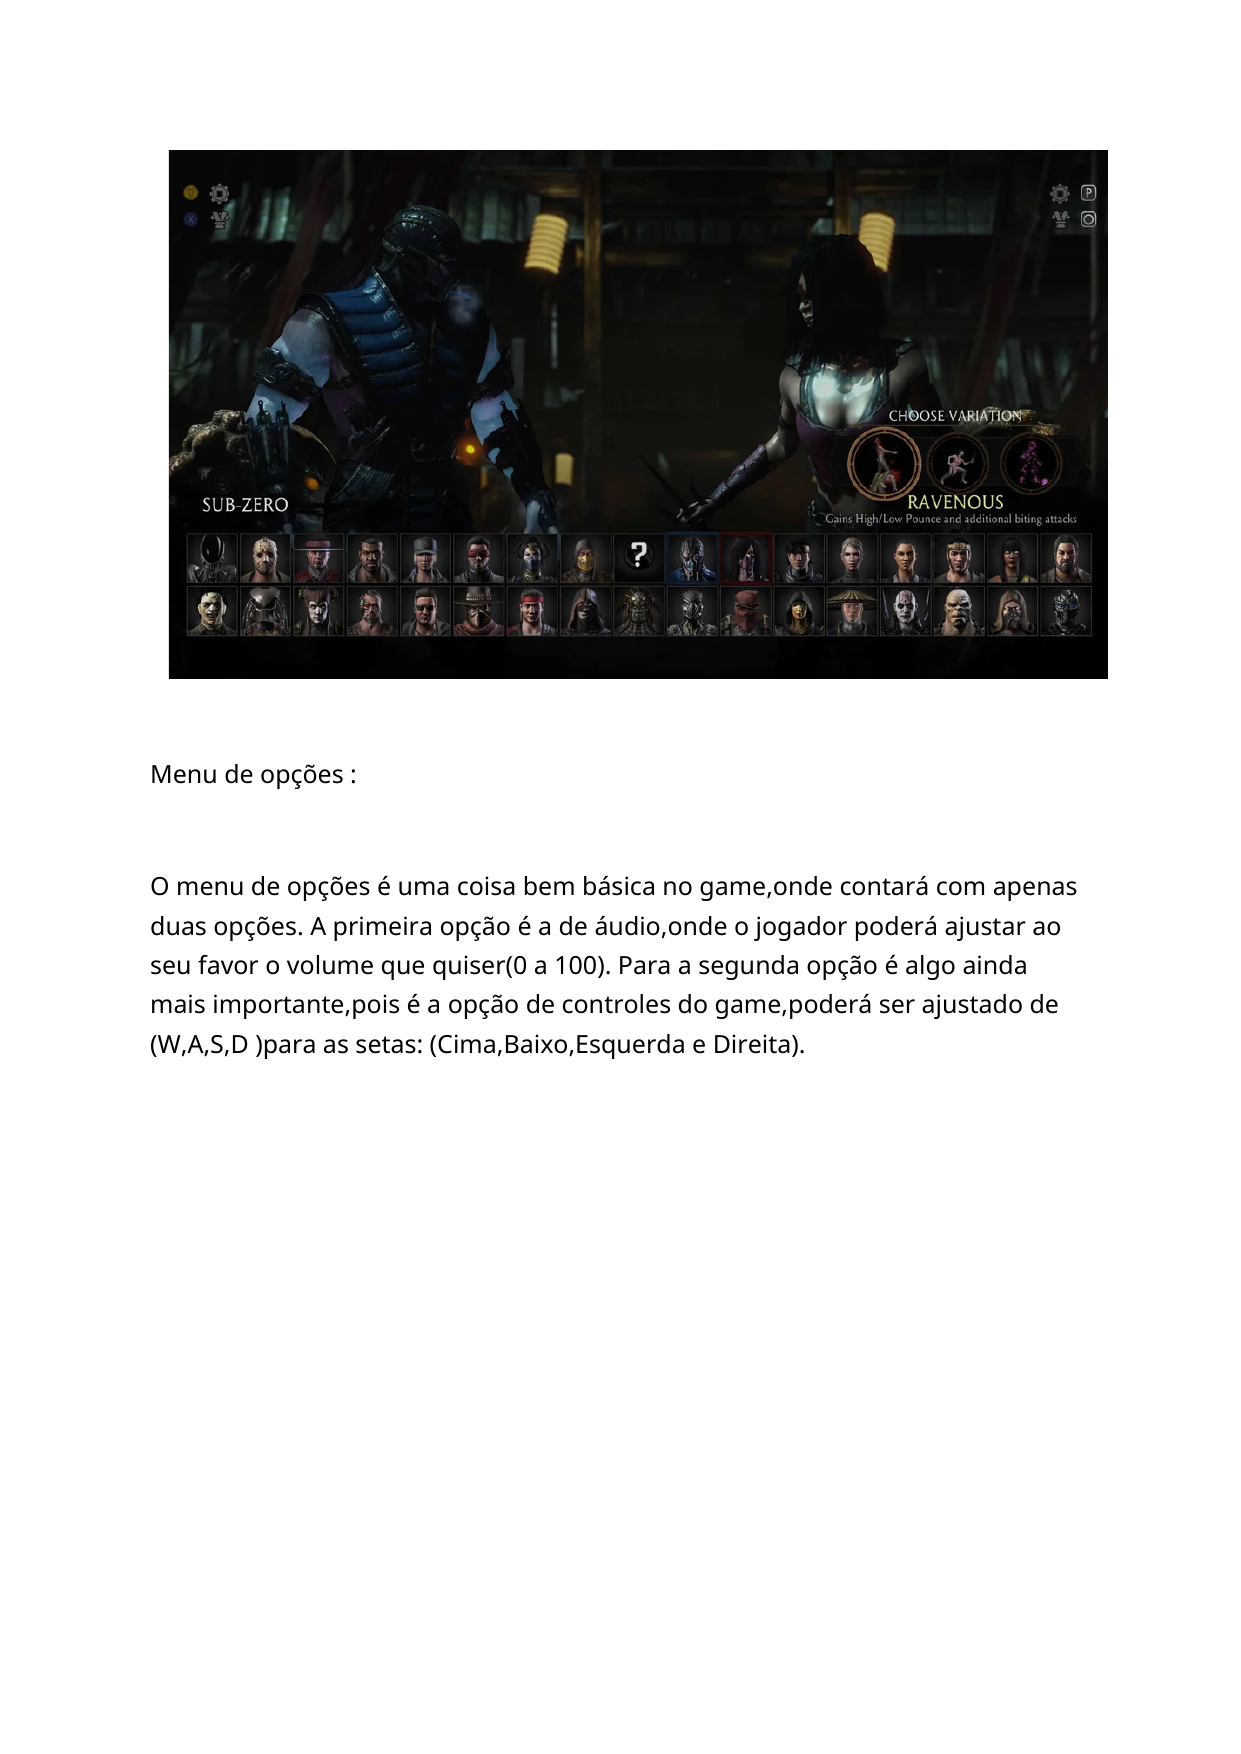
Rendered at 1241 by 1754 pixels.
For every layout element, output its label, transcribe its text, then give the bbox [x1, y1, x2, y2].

text Menu de opções : [150, 756, 1090, 790]
text O menu de opções é uma coisa bem básica no game,onde contará com apenas duas opções. A primeira opção é a de áudio,onde o jogador poderá ajustar ao seu favor o volume que quiser(0 a 100). Para a segunda opção é algo ainda mais importante,pois é a opção de controles do game,poderá ser ajustado de (W,A,S,D )para as setas: (Cima,Baixo,Esquerda e Direita). [150, 869, 1090, 1061]
